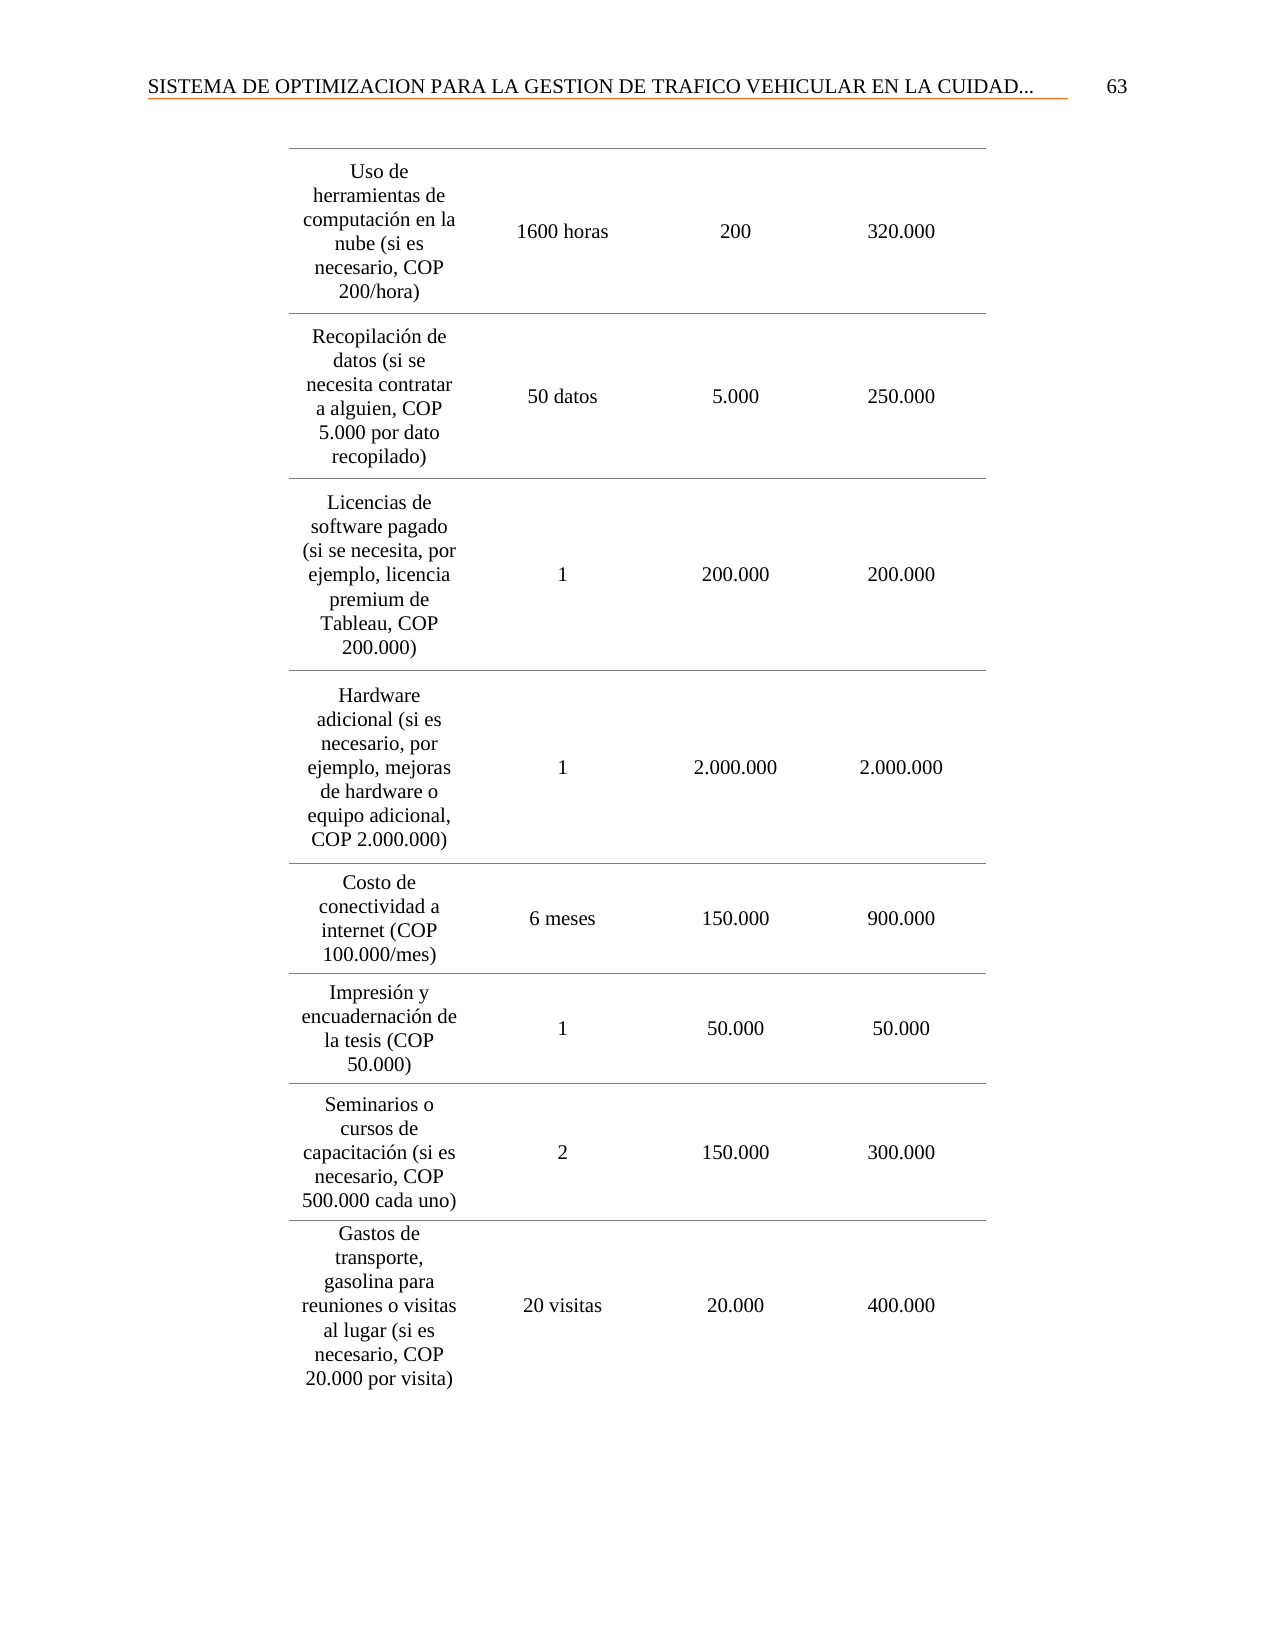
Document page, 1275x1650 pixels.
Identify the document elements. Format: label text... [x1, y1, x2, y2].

table_cell 50.000 [816, 974, 986, 1083]
table_cell 1 [470, 974, 655, 1083]
table_cell 2.000.000 [655, 671, 816, 863]
table_cell 400.000 [816, 1221, 986, 1390]
table_cell Seminarios o cursos de capacitación (si es necesario, COP 500.000 cada uno) [289, 1084, 470, 1220]
table_cell 900.000 [816, 864, 986, 973]
table_cell 6 meses [470, 864, 655, 973]
table_cell 1 [470, 479, 655, 670]
table_cell 200 [655, 149, 816, 313]
table_cell 20.000 [655, 1221, 816, 1390]
table_cell 150.000 [655, 1084, 816, 1220]
table_cell 300.000 [816, 1084, 986, 1220]
table_cell 2 [470, 1084, 655, 1220]
table_cell 150.000 [655, 864, 816, 973]
table_cell 5.000 [655, 314, 816, 478]
table_cell 1 [470, 671, 655, 863]
table_cell 20 visitas [470, 1221, 655, 1390]
table_cell Costo de conectividad a internet (COP 100.000/mes) [289, 864, 470, 973]
table_cell 1600 horas [470, 149, 655, 313]
table_cell Recopilación de datos (si se necesita contratar a alguien, COP 5.000 por dato recopilado) [289, 314, 470, 478]
table_cell 250.000 [816, 314, 986, 478]
table_cell 50 datos [470, 314, 655, 478]
table_cell Licencias de software pagado (si se necesita, por ejemplo, licencia premium de Tableau, COP 200.000) [289, 479, 470, 670]
table_cell 200.000 [816, 479, 986, 670]
table_cell Impresión y encuadernación de la tesis (COP 50.000) [289, 974, 470, 1083]
table_cell Gastos de transporte, gasolina para reuniones o visitas al lugar (si es necesario, COP 20.000 por visita) [289, 1221, 470, 1390]
table_cell Hardware adicional (si es necesario, por ejemplo, mejoras de hardware o equipo adicional, COP 2.000.000) [289, 671, 470, 863]
table_cell 200.000 [655, 479, 816, 670]
table_cell Uso de herramientas de computación en la nube (si es necesario, COP 200/hora) [289, 149, 470, 313]
table_cell 50.000 [655, 974, 816, 1083]
table_cell 320.000 [816, 149, 986, 313]
table_cell 2.000.000 [816, 671, 986, 863]
